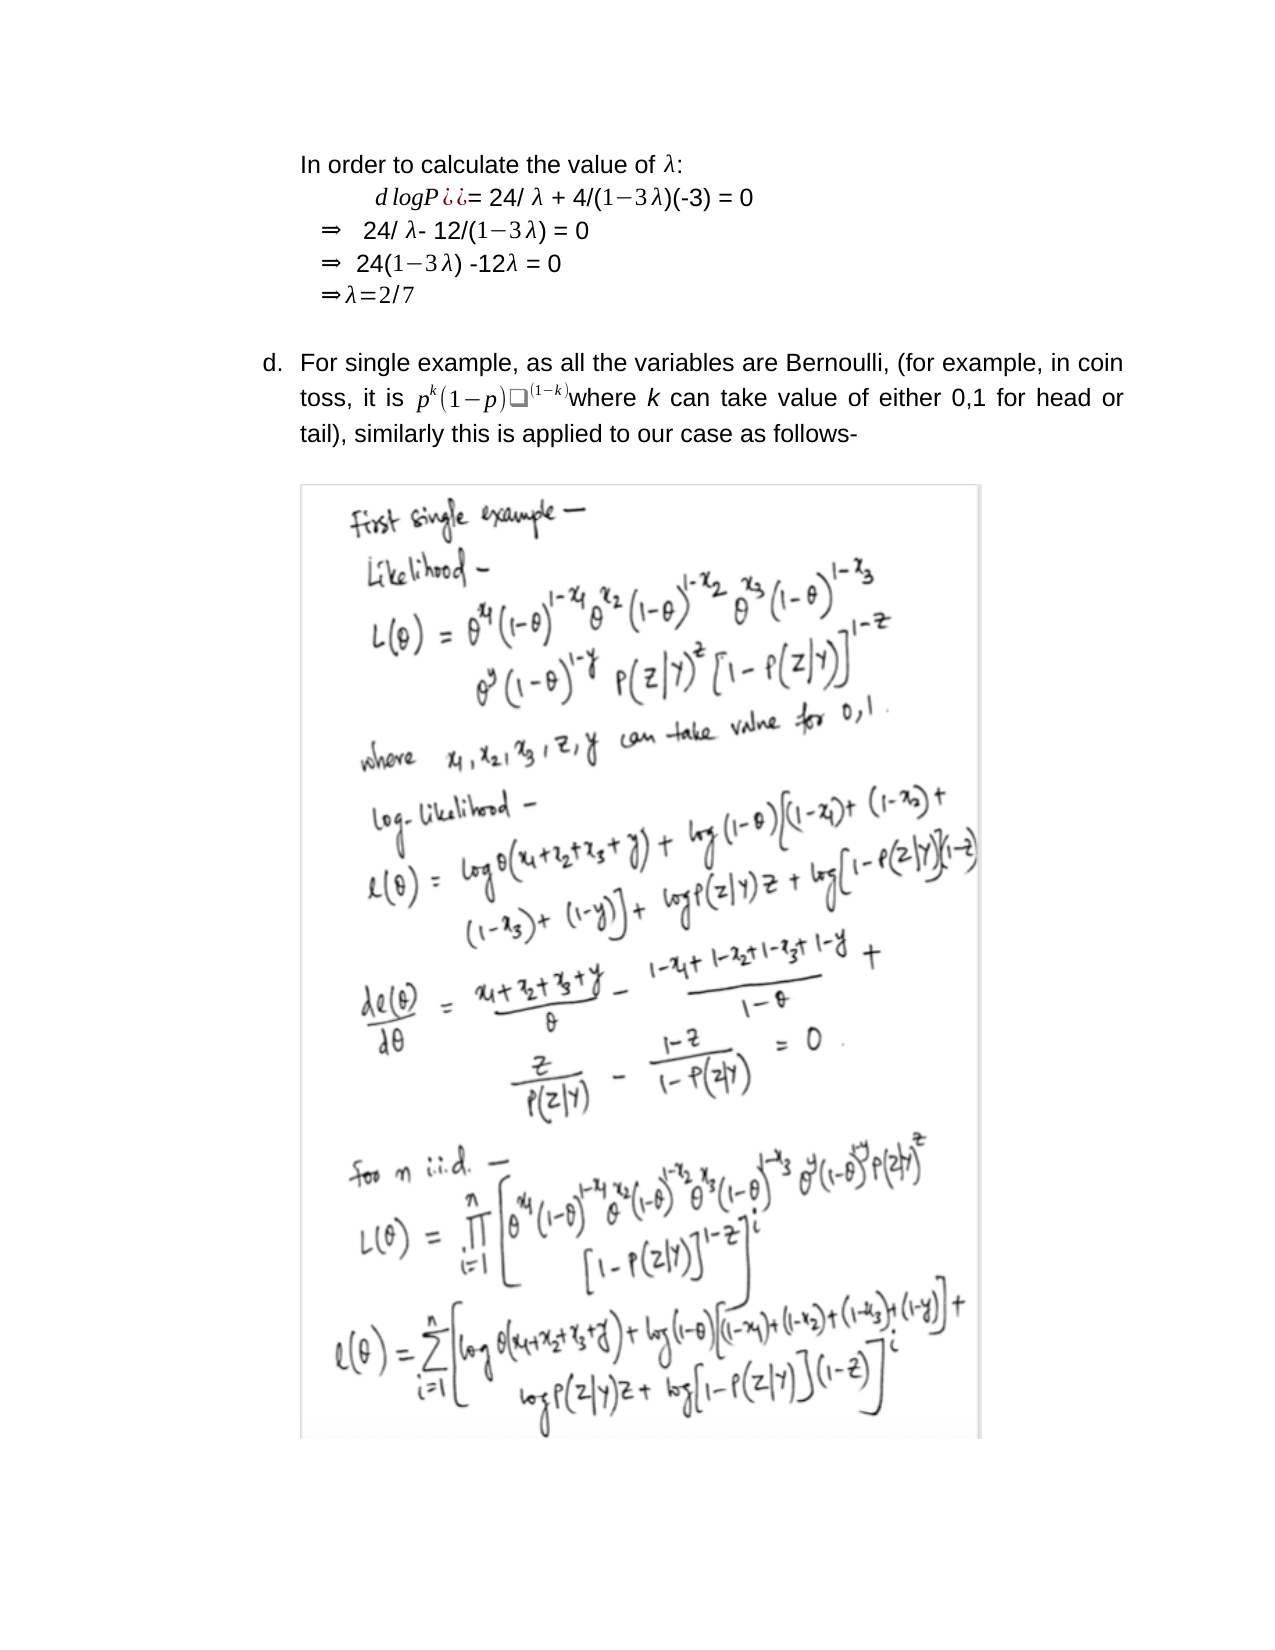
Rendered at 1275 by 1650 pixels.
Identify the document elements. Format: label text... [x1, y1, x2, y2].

list For single example, as all the variables are Bernoulli, (for example, in coin toss, it is where k can take value of either 0,1 for head or tail), similarly this is applied to our case as follows- [262, 348, 1125, 447]
text 24/ - 12/() = 0 [150, 216, 1125, 245]
text 24() -12 = 0 [150, 249, 1125, 278]
text = 24/ + 4/()(-3) = 0 [150, 183, 1125, 212]
text In order to calculate the value of : [150, 150, 1125, 179]
picture [300, 484, 982, 1439]
